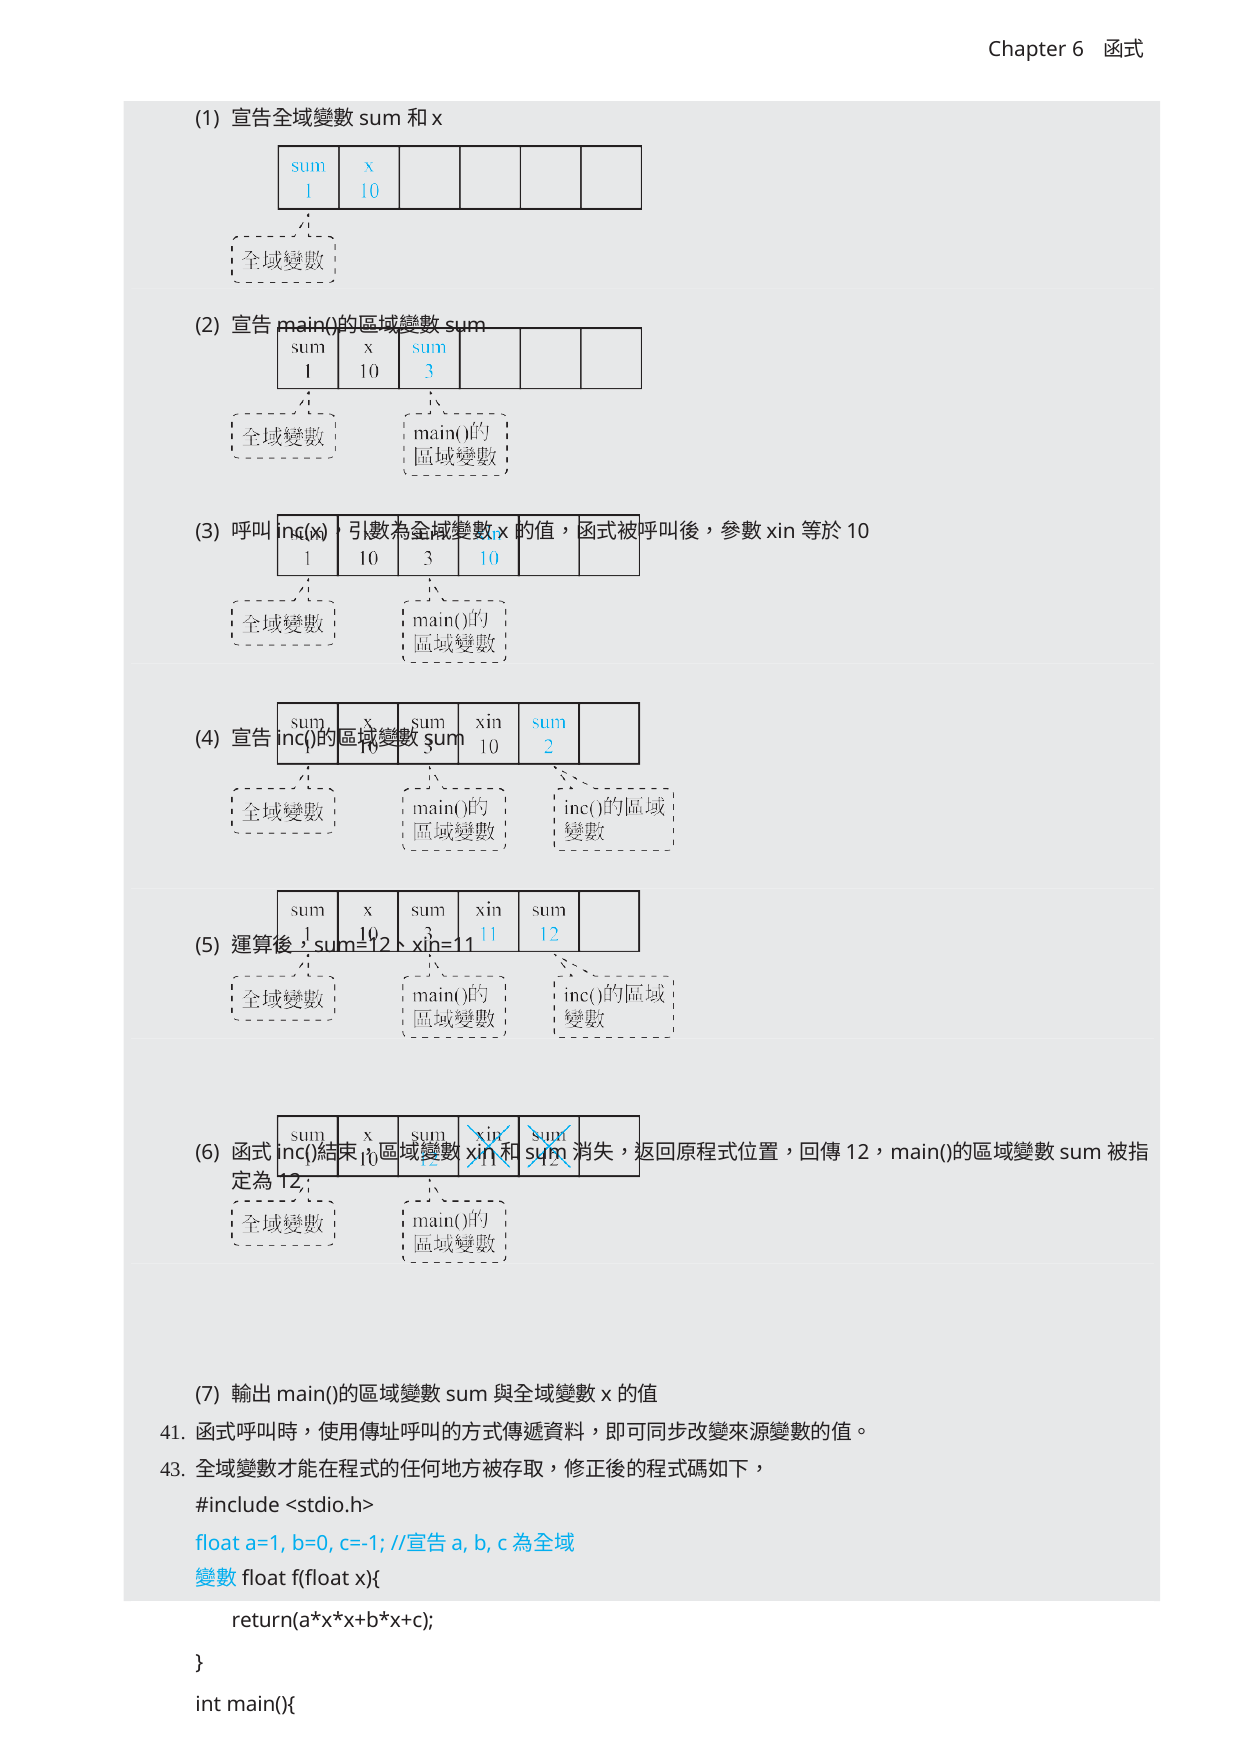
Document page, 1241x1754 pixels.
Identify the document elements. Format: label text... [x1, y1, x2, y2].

text #include <stdio.h> [195, 1490, 1196, 1519]
picture [231, 1195, 640, 1263]
picture [231, 1115, 640, 1135]
picture [231, 702, 674, 722]
text Chapter 6 函式 [0, 32, 1145, 63]
picture [231, 338, 642, 475]
list 宣告 main()的區域變數 sum [195, 308, 1196, 338]
picture [231, 145, 642, 283]
picture [231, 890, 674, 928]
text float a=1, b=0, c=-1; //宣告 a, b, c 為全域變數 float f(float x){ [195, 1526, 591, 1591]
list 運算後，sum=12、xin=11 [195, 928, 1196, 959]
text } [195, 1647, 1196, 1676]
list 全域變數才能在程式的任何地方被存取，修正後的程式碼如下， [160, 1447, 1196, 1484]
list 輸出 main()的區域變數 sum 與全域變數 x 的值 [195, 1371, 1196, 1409]
list 函式 inc()結束，區域變數 xin 和 sum 消失，返回原程式位置，回傳 12，main()的區域變數 sum 被指定為 12 [195, 1135, 1152, 1195]
picture [231, 959, 674, 1038]
list 呼叫 inc(x)，引數為全域變數 x 的值，函式被呼叫後，參數 xin 等於 10 [195, 515, 1196, 545]
text return(a*x*x+b*x+c); [231, 1605, 1196, 1634]
picture [231, 545, 640, 663]
list 宣告 inc()的區域變數 sum [195, 722, 1196, 752]
list 函式呼叫時，使用傳址呼叫的方式傳遞資料，即可同步改變來源變數的值。 [160, 1409, 1196, 1447]
text int main(){ [195, 1689, 1196, 1718]
list 宣告全域變數 sum 和 x [195, 101, 1196, 132]
picture [231, 752, 674, 850]
